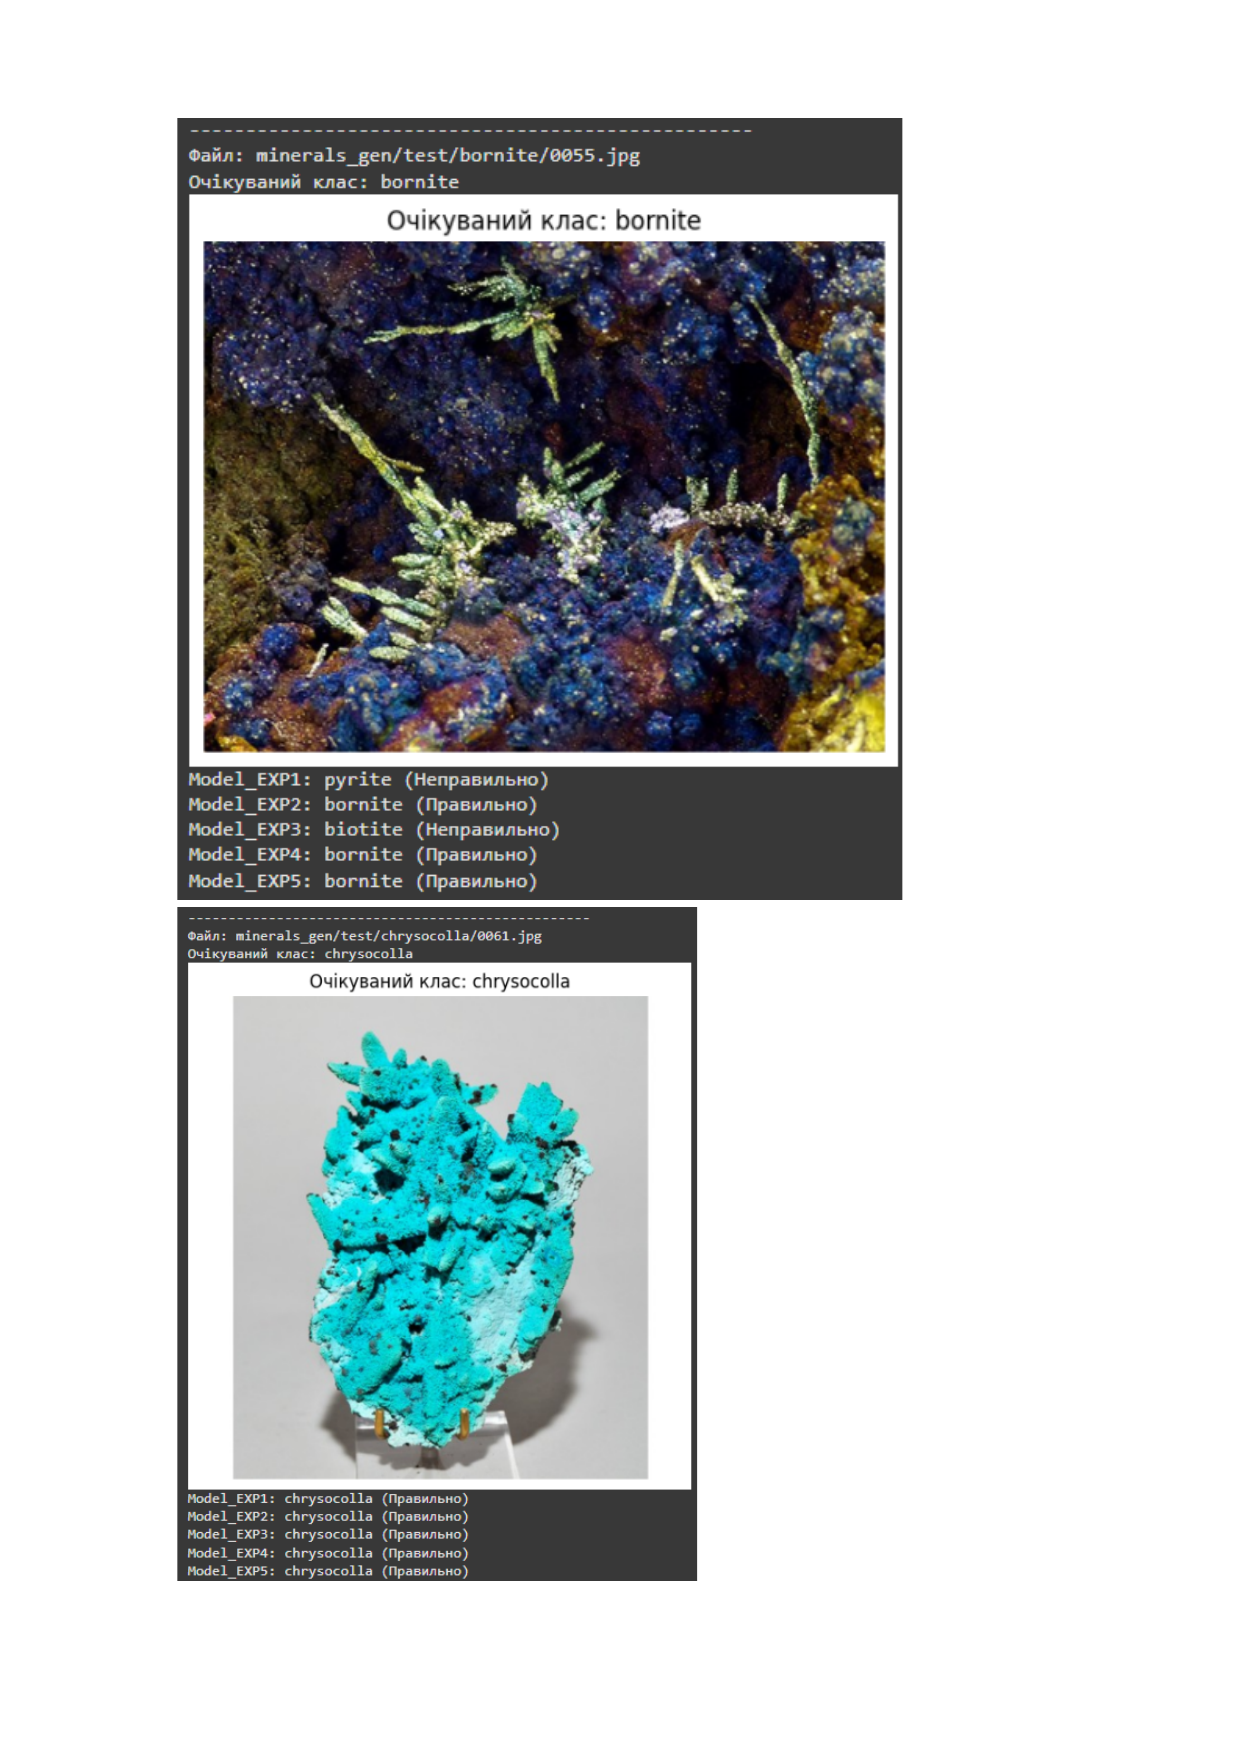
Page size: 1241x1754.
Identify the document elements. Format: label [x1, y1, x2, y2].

picture [177, 118, 903, 900]
picture [177, 907, 698, 1581]
